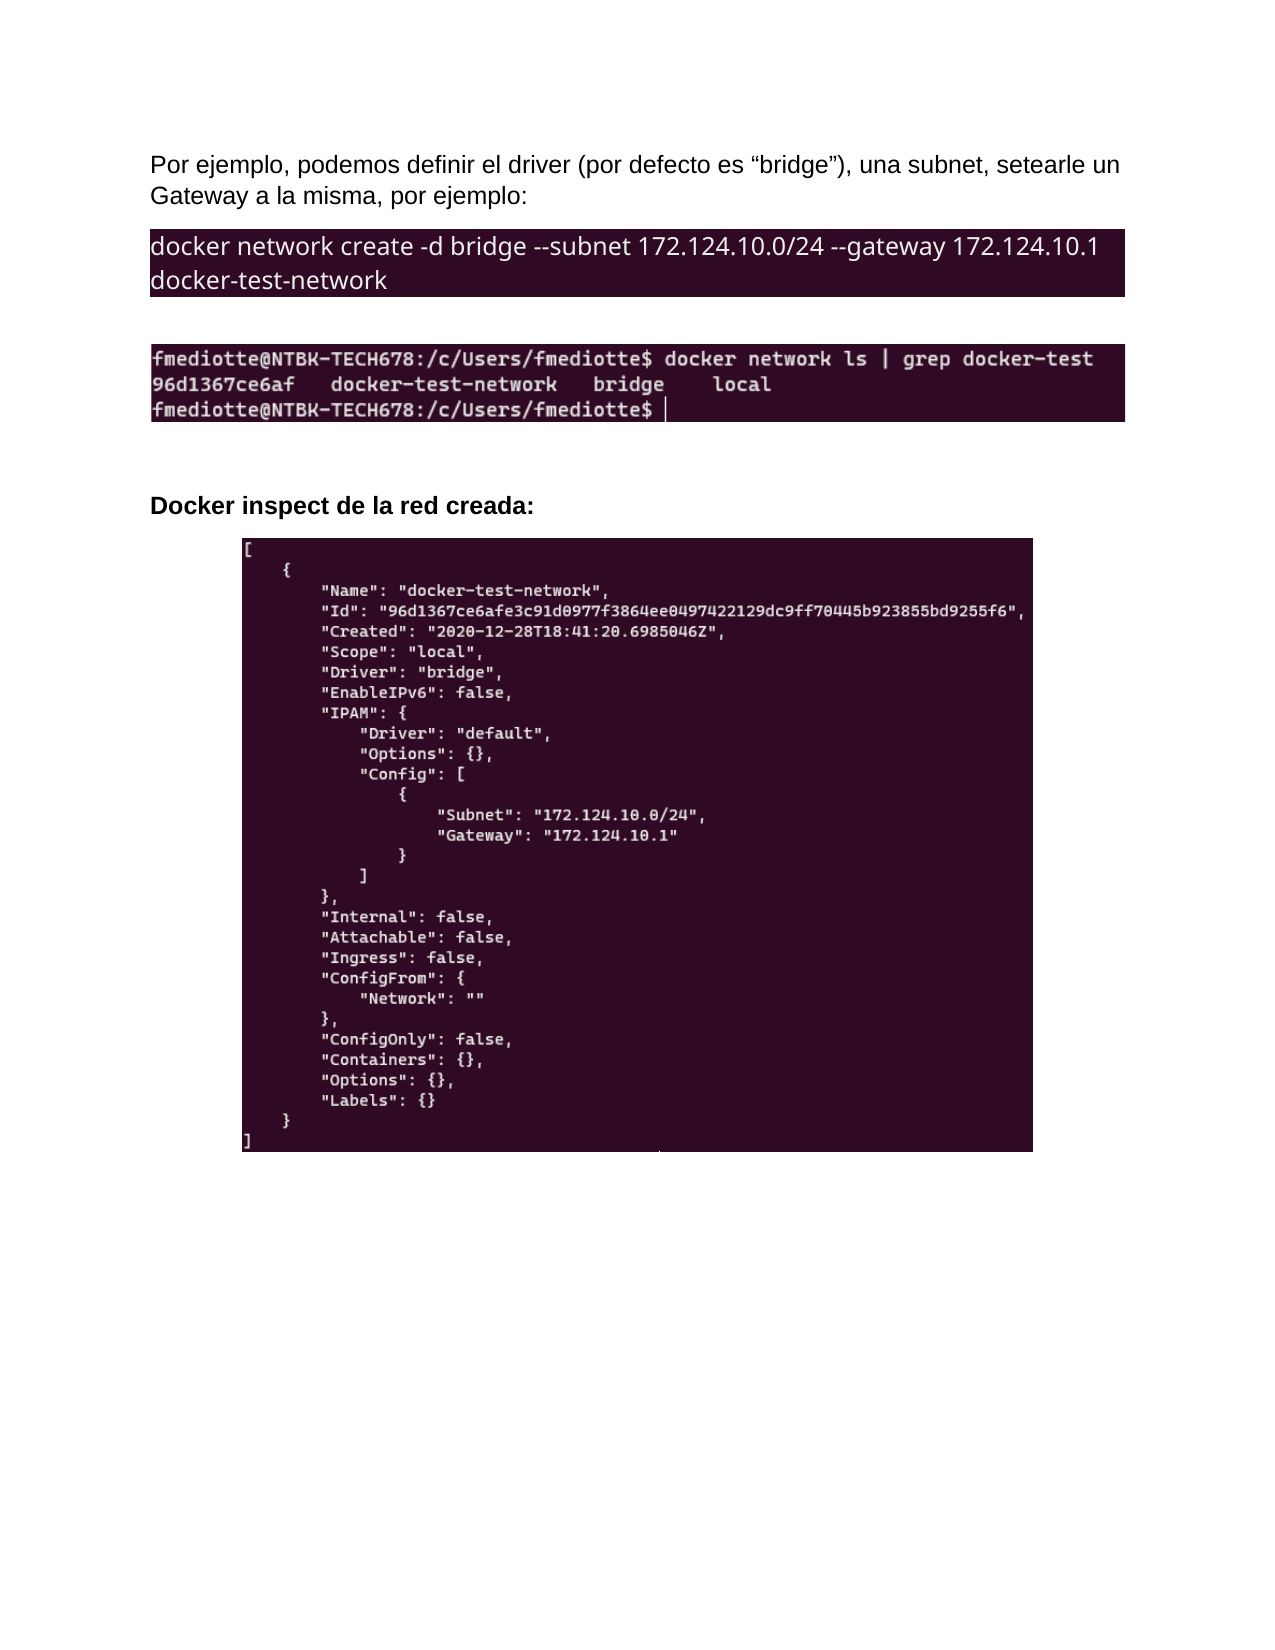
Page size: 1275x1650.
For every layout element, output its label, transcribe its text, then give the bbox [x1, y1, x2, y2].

text Por ejemplo, podemos definir el driver (por defecto es “bridge”), una subnet, setearle un Gateway a la misma, por ejemplo: [150, 150, 1125, 210]
text Docker inspect de la red creada: [150, 491, 1125, 519]
picture [151, 344, 1125, 422]
text docker network create -d bridge --subnet 172.124.10.0/24 --gateway 172.124.10.1 docker-test-network [388, 229, 1125, 297]
picture [242, 538, 1033, 1152]
